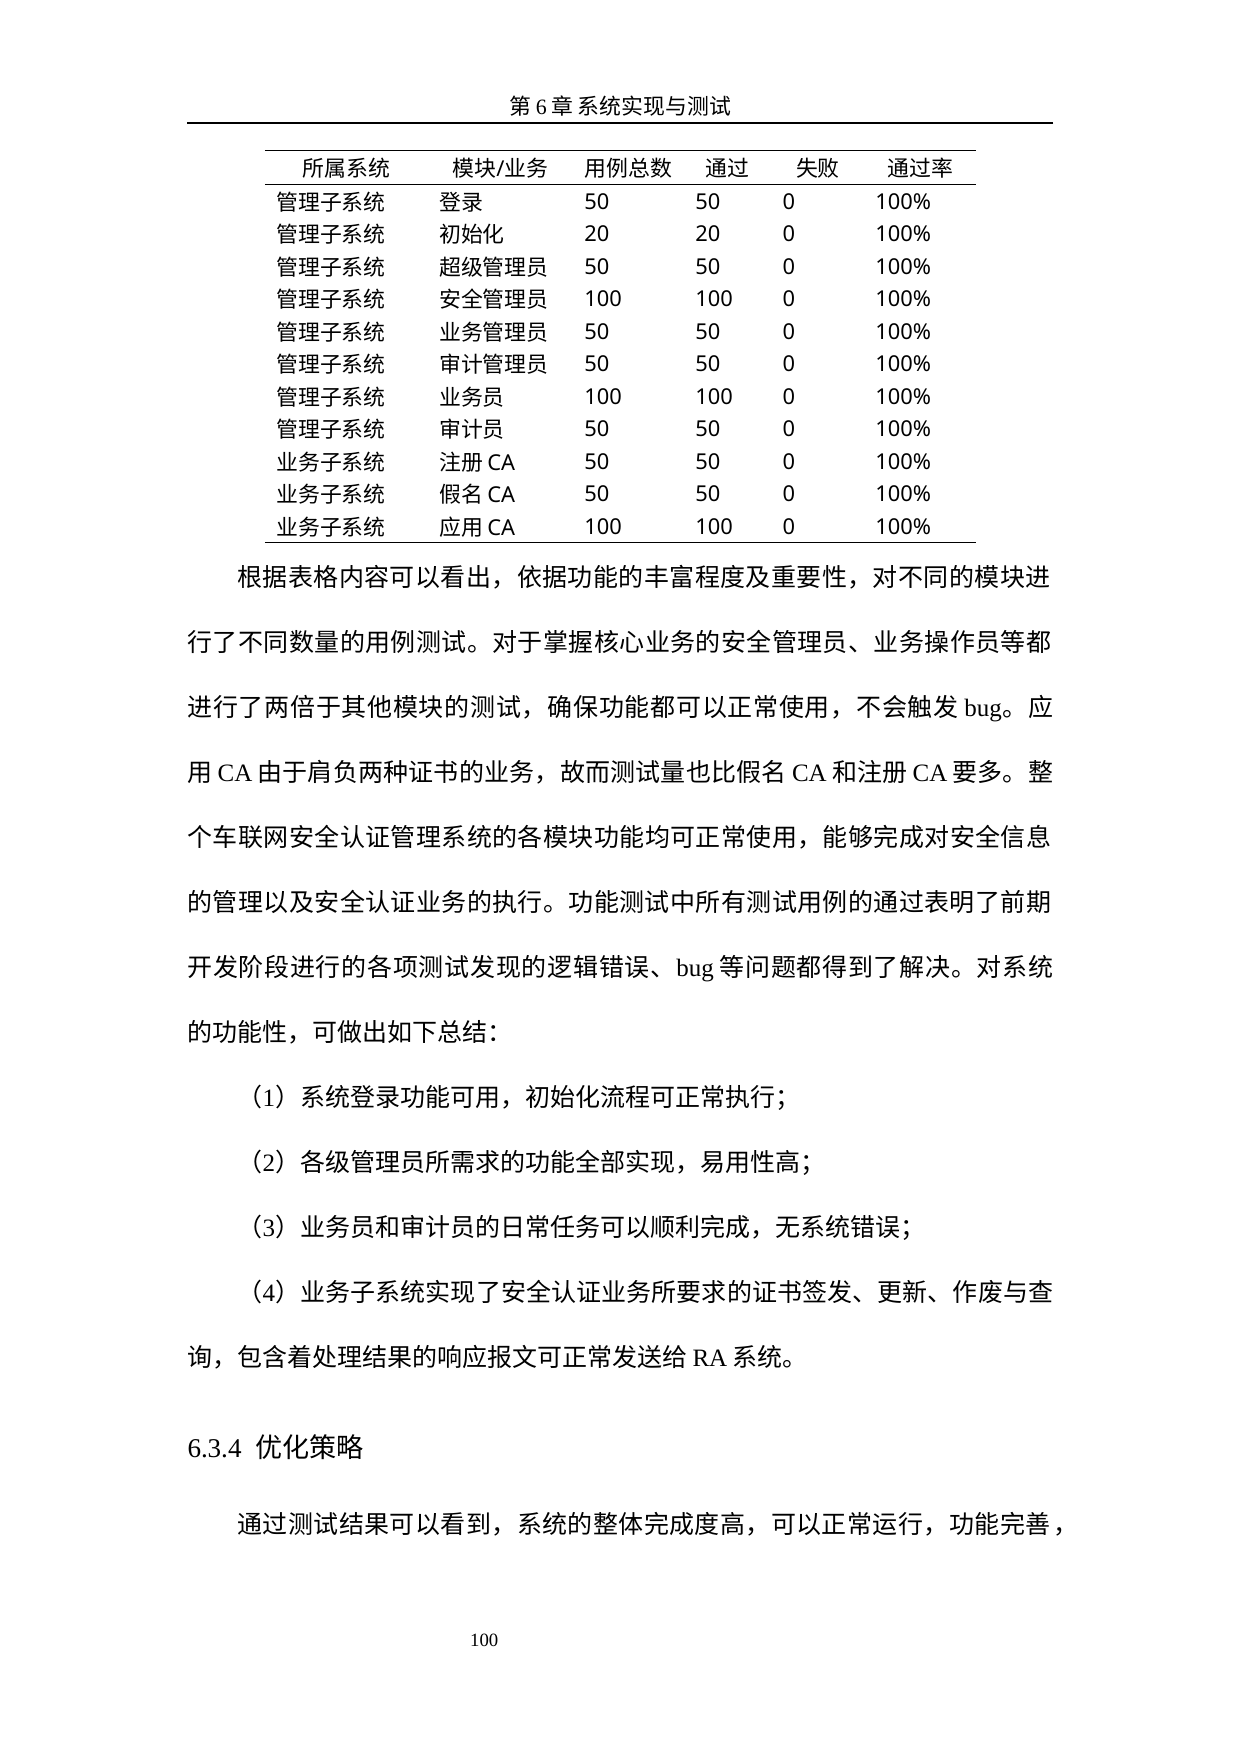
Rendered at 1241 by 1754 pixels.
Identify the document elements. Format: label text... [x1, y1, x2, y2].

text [187, 1491, 1053, 1556]
table_cell 假名CA [428, 477, 573, 509]
table_cell 20 [684, 217, 771, 249]
text （4）业务子系统实现了安全认证业务所要求的证书签发、更新、作废与查询，包含着处理结果的响应报文可正常发送给RA系统。 [187, 1258, 1053, 1388]
table_cell 20 [573, 217, 684, 249]
table_cell 100% [864, 315, 976, 347]
table_header 通过 [684, 151, 771, 183]
table_cell 业务子系统 [265, 445, 428, 477]
table_cell 注册CA [428, 445, 573, 477]
table_cell 50 [573, 412, 684, 444]
table_cell 100 [684, 380, 771, 412]
table_cell 100% [864, 185, 976, 217]
table_cell 管理子系统 [265, 347, 428, 379]
table_cell 管理子系统 [265, 282, 428, 314]
table_cell 管理子系统 [265, 380, 428, 412]
table_cell 50 [573, 445, 684, 477]
table_cell 0 [771, 510, 864, 542]
table_cell 业务员 [428, 380, 573, 412]
table_cell 管理子系统 [265, 315, 428, 347]
table_cell 业务子系统 [265, 477, 428, 509]
table_cell 业务子系统 [265, 510, 428, 542]
table_header 失败 [771, 151, 864, 183]
table_cell 0 [771, 250, 864, 282]
table_cell 0 [771, 412, 864, 444]
table_cell 50 [684, 250, 771, 282]
table_cell 100% [864, 347, 976, 379]
table_cell 登录 [428, 185, 573, 217]
table_cell 管理子系统 [265, 217, 428, 249]
table_cell 100% [864, 510, 976, 542]
table_cell 50 [684, 315, 771, 347]
table_header 通过率 [864, 151, 976, 183]
table_header 模块/业务 [428, 151, 573, 183]
table_cell 管理子系统 [265, 250, 428, 282]
table_cell 50 [573, 477, 684, 509]
table_cell 0 [771, 380, 864, 412]
table_cell 50 [684, 347, 771, 379]
table_cell 0 [771, 315, 864, 347]
table_cell 审计管理员 [428, 347, 573, 379]
table_cell 50 [573, 347, 684, 379]
table_cell 超级管理员 [428, 250, 573, 282]
table_cell 100% [864, 250, 976, 282]
table_cell 100% [864, 477, 976, 509]
table_cell 50 [684, 445, 771, 477]
table_cell 100 [684, 510, 771, 542]
text 根据表格内容可以看出，依据功能的丰富程度及重要性，对不同的模块进行了不同数量的用例测试。对于掌握核心业务的安全管理员、业务操作员等都进行了两倍于其他模块的测试，确保功能都可以正常使用，不会触发bug。应用CA由于肩负两种证书的业务，故而测试量也比假名CA和注册CA要多。整个车联网安全认证管理系统的各模块功能均可正常使用，能够完成对安全信息的管理以及安全认证业务的执行。功能测试中所有测试用例的通过表明了前期开发阶段进行的各项测试发现的逻辑错误、bug等问题都得到了解决。对系统的功能性，可做出如下总结： [187, 543, 1053, 1063]
table_cell 0 [771, 217, 864, 249]
table_cell 50 [684, 412, 771, 444]
text （3）业务员和审计员的日常任务可以顺利完成，无系统错误； [187, 1193, 1053, 1258]
table_cell 0 [771, 185, 864, 217]
table_cell 0 [771, 282, 864, 314]
table_cell 0 [771, 477, 864, 509]
table_cell 管理子系统 [265, 412, 428, 444]
table_cell 应用CA [428, 510, 573, 542]
table_cell 审计员 [428, 412, 573, 444]
table_cell 0 [771, 347, 864, 379]
table_header 用例总数 [573, 151, 684, 183]
table_cell 100 [573, 380, 684, 412]
table_cell 50 [573, 315, 684, 347]
table_cell 100% [864, 282, 976, 314]
table_cell 管理子系统 [265, 185, 428, 217]
table_cell 100% [864, 217, 976, 249]
table_cell 100 [573, 282, 684, 314]
table_cell 安全管理员 [428, 282, 573, 314]
table_cell 50 [684, 477, 771, 509]
table_cell 100 [684, 282, 771, 314]
table_cell 100% [864, 445, 976, 477]
table_cell 0 [771, 445, 864, 477]
text （2）各级管理员所需求的功能全部实现，易用性高； [187, 1128, 1053, 1193]
table_cell 50 [573, 250, 684, 282]
table_cell 50 [573, 185, 684, 217]
table_cell 100% [864, 380, 976, 412]
table_cell 初始化 [428, 217, 573, 249]
table_header 所属系统 [265, 151, 428, 183]
table_cell 50 [684, 185, 771, 217]
table_cell 业务管理员 [428, 315, 573, 347]
text （1）系统登录功能可用，初始化流程可正常执行； [187, 1063, 1053, 1128]
table_cell 100% [864, 412, 976, 444]
text 6.3.4 优化策略 [187, 1413, 1053, 1478]
table_cell 100 [573, 510, 684, 542]
